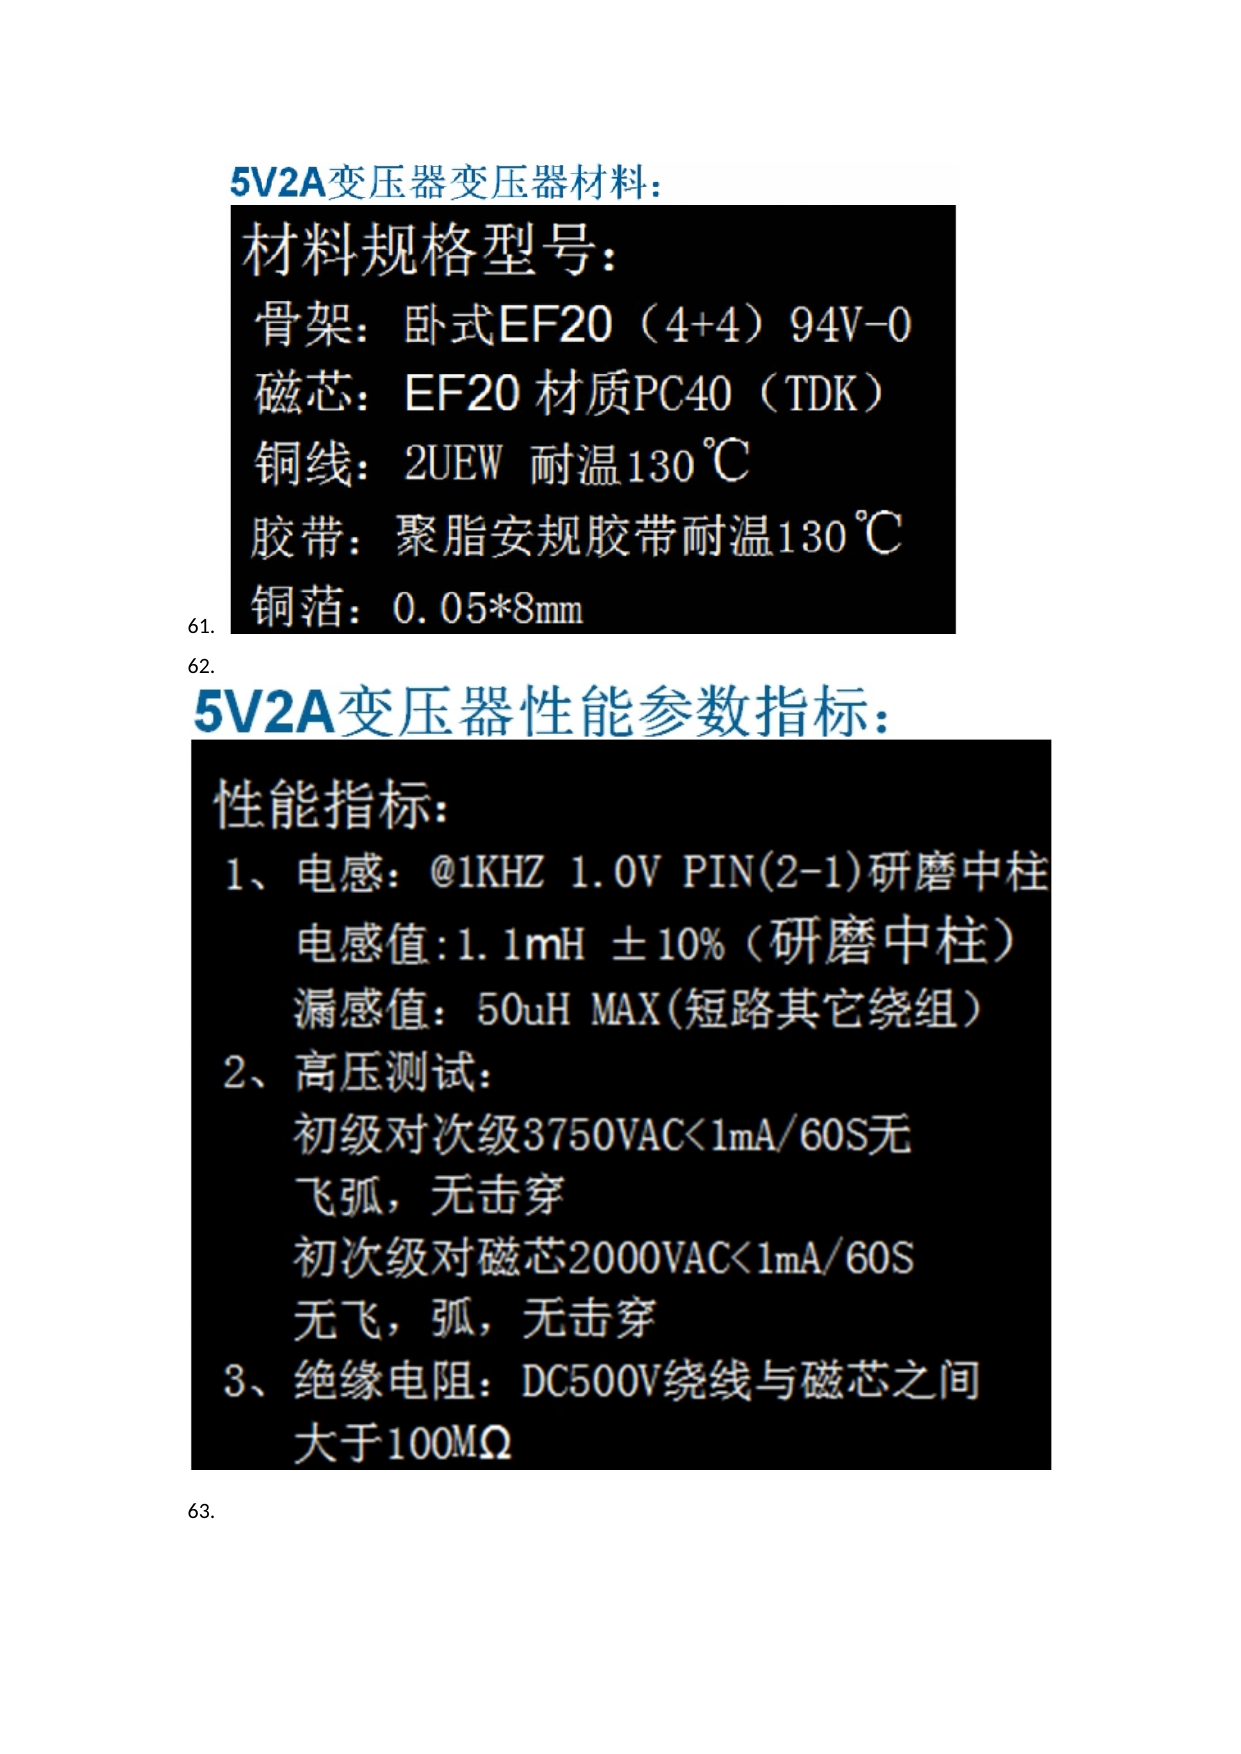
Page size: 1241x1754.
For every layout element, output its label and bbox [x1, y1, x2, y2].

picture [225, 162, 960, 634]
picture [187, 682, 1052, 1470]
